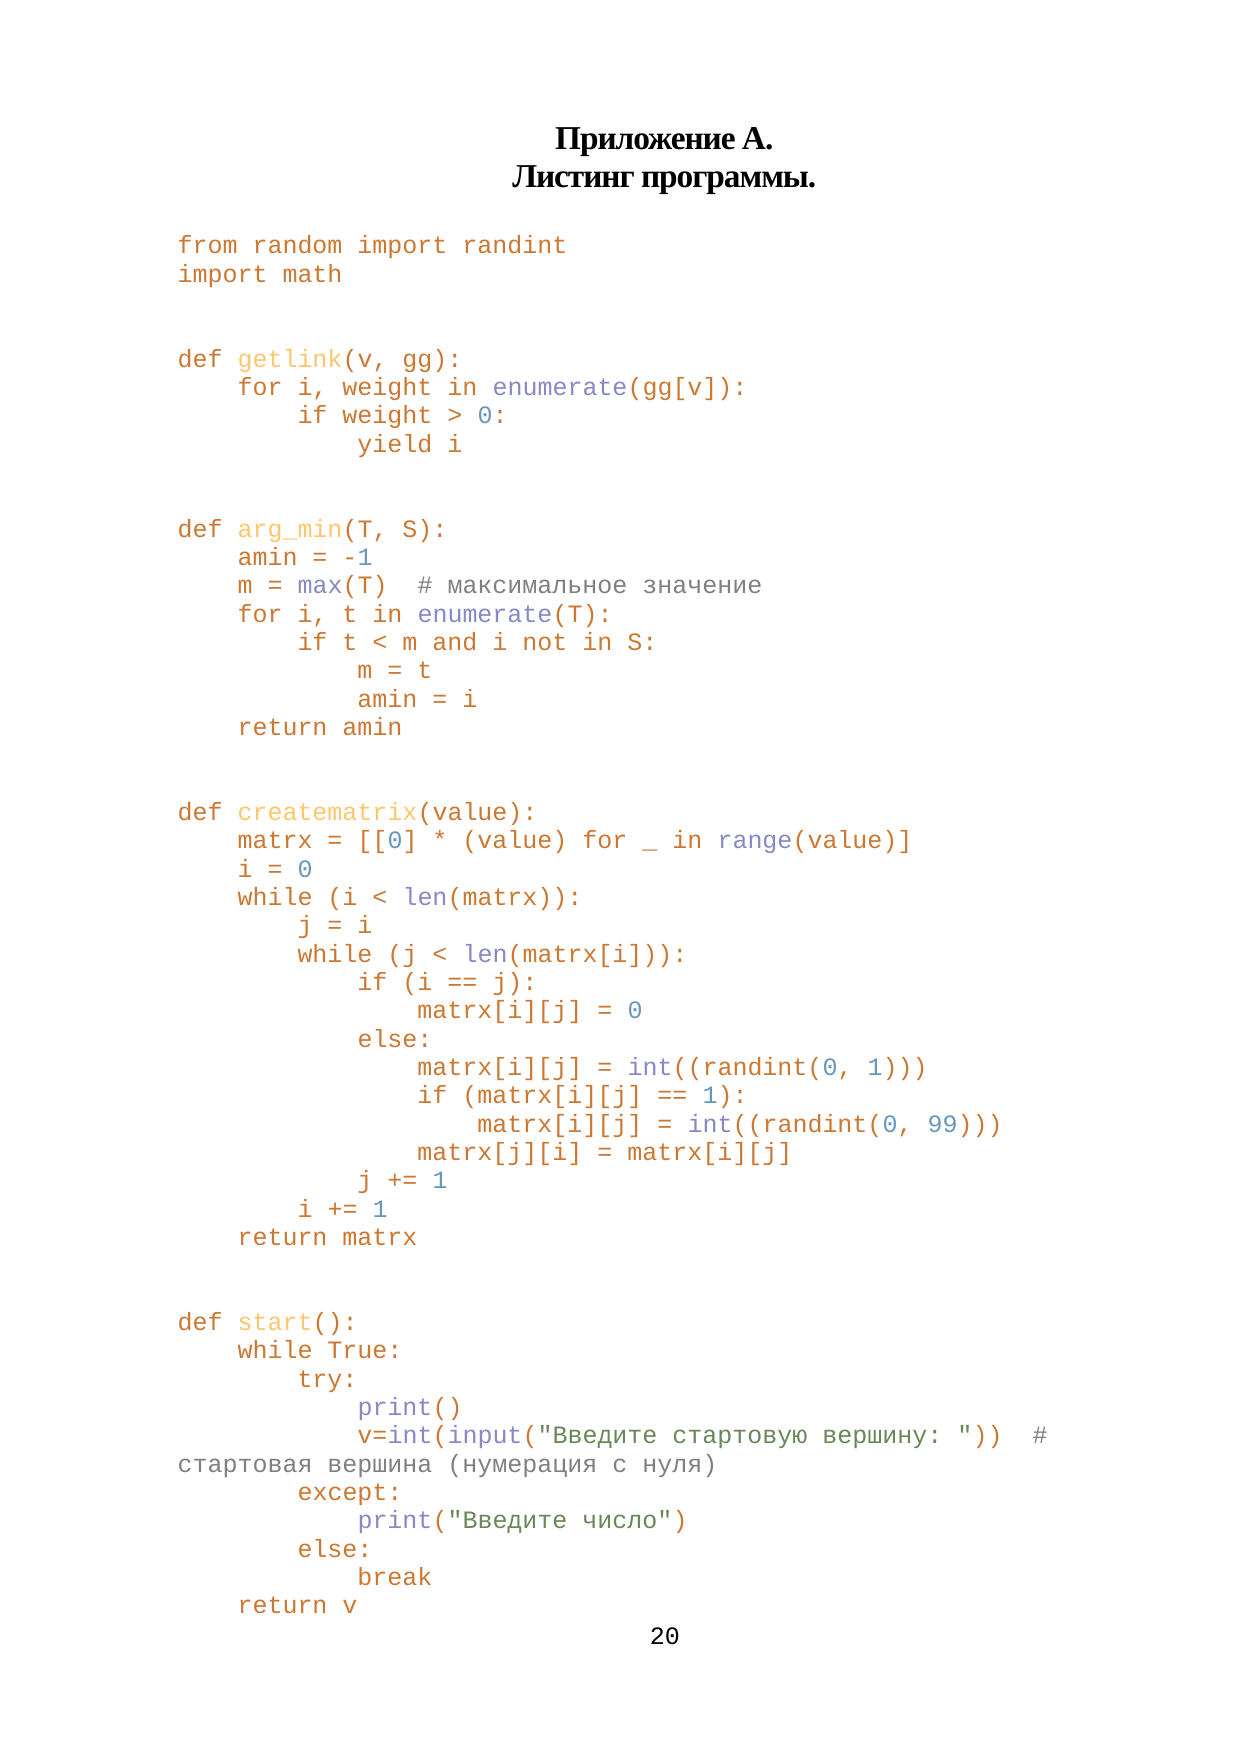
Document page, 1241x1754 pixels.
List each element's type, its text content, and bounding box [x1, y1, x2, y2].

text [177, 233, 1152, 1621]
text Листинг программы. [177, 156, 1152, 195]
text Приложение А. [177, 118, 1152, 156]
